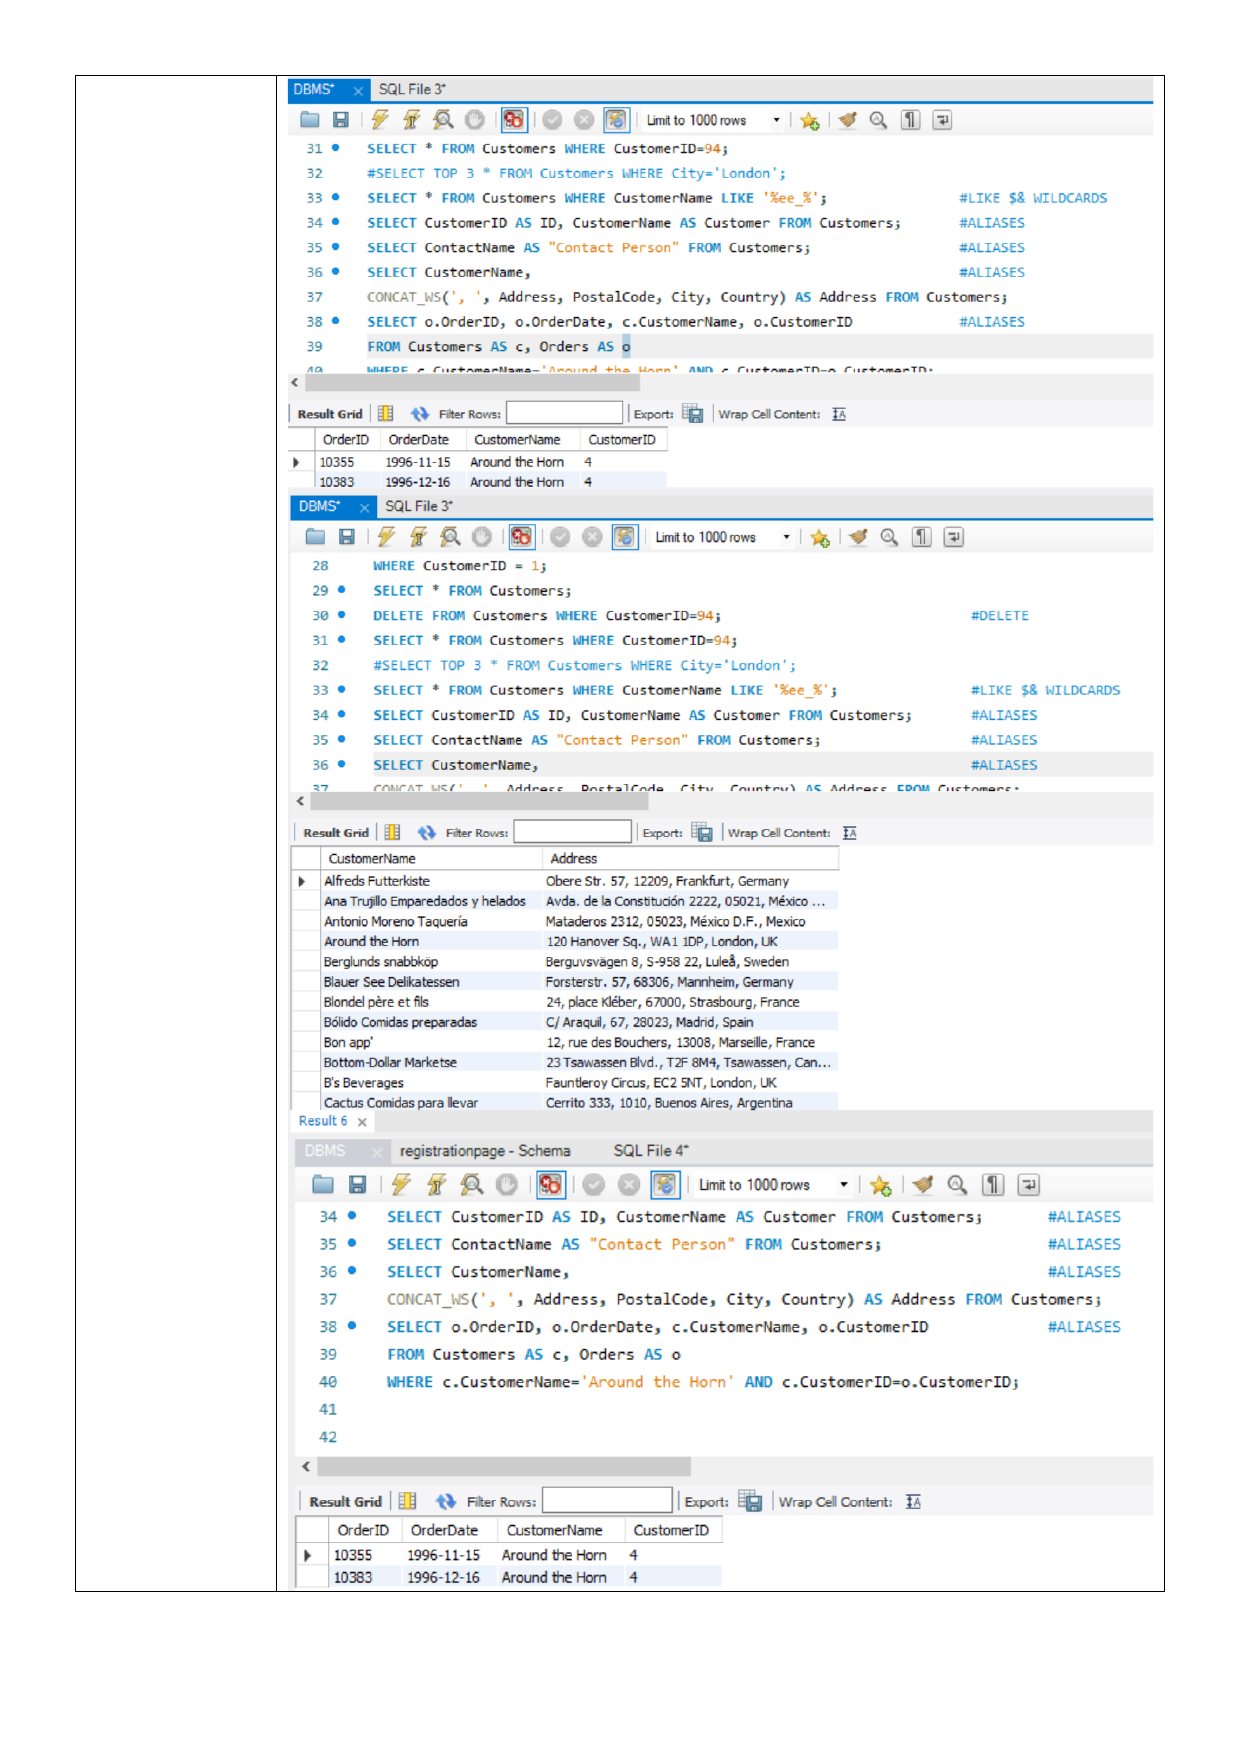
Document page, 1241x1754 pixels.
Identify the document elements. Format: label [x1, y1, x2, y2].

table_cell [1154, 76, 1164, 1591]
picture [287, 76, 1154, 1591]
table_cell [277, 76, 287, 1591]
table_cell [76, 76, 276, 1591]
